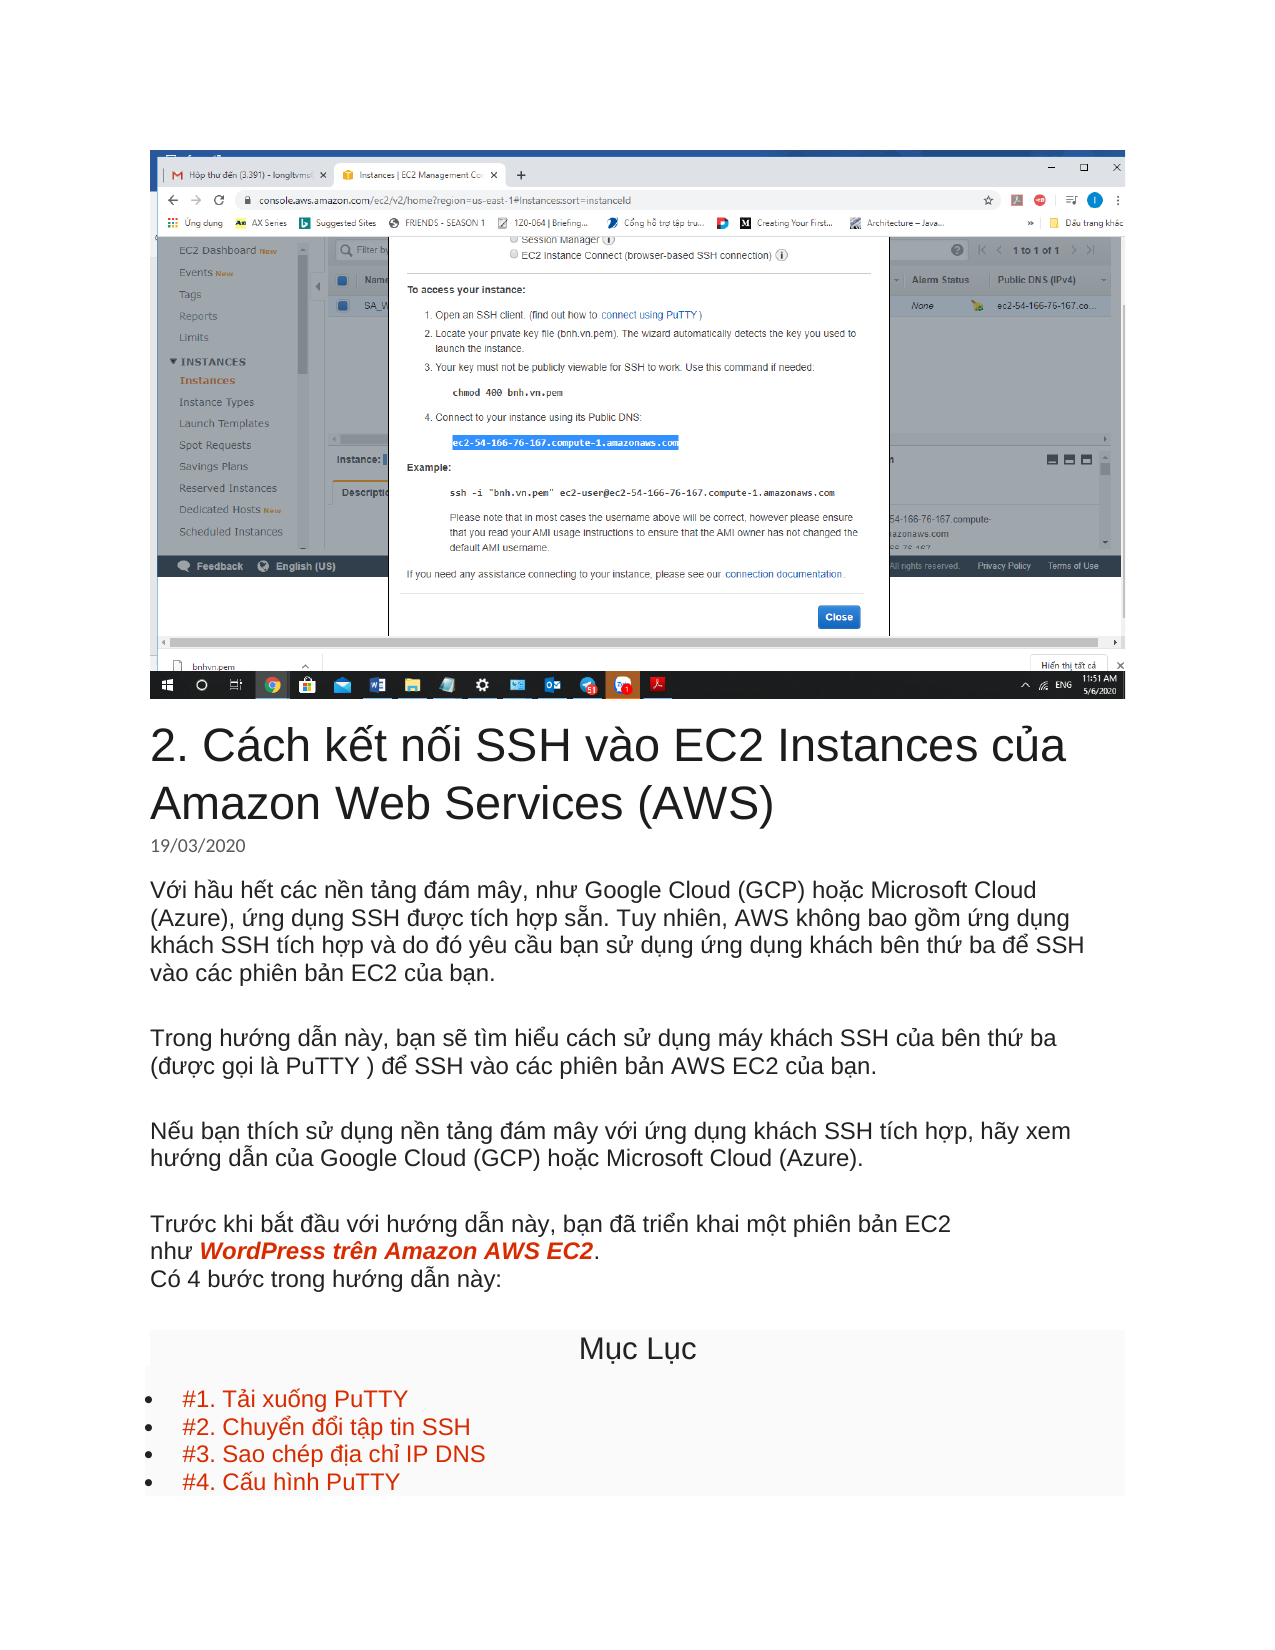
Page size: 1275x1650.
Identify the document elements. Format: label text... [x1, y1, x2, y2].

text Mục Lục [150, 1330, 1125, 1366]
text Trước khi bắt đầu với hướng dẫn này, bạn đã triển khai một phiên bản EC2 như WordPress trên Amazon AWS EC2. [150, 1209, 1125, 1265]
text 19/03/2020 [150, 833, 1125, 858]
list #1. Tải xuống PuTTY [145, 1385, 1125, 1413]
text Có 4 bước trong hướng dẫn này: [150, 1265, 1125, 1292]
list #3. Sao chép địa chỉ IP DNS [145, 1440, 1125, 1468]
picture [150, 150, 1125, 699]
text Trong hướng dẫn này, bạn sẽ tìm hiểu cách sử dụng máy khách SSH của bên thứ ba (được gọi là PuTTY ) để SSH vào các phiên bản AWS EC2 của bạn. [150, 1024, 1125, 1079]
text Nếu bạn thích sử dụng nền tảng đám mây với ứng dụng khách SSH tích hợp, hãy xem hướng dẫn của Google Cloud (GCP) hoặc Microsoft Cloud (Azure). [150, 1117, 1125, 1172]
subtitle 2. Cách kết nối SSH vào EC2 Instances của Amazon Web Services (AWS) [150, 717, 1125, 829]
list #4. Cấu hình PuTTY [145, 1468, 1125, 1496]
list #2. Chuyển đổi tập tin SSH [145, 1413, 1125, 1440]
text Với hầu hết các nền tảng đám mây, như Google Cloud (GCP) hoặc Microsoft Cloud (Azure), ứng dụng SSH được tích hợp sẵn. Tuy nhiên, AWS không bao gồm ứng dụng khách SSH tích hợp và do đó yêu cầu bạn sử dụng ứng dụng khách bên thứ ba để SSH vào các phiên bản EC2 của bạn. [150, 876, 1125, 987]
